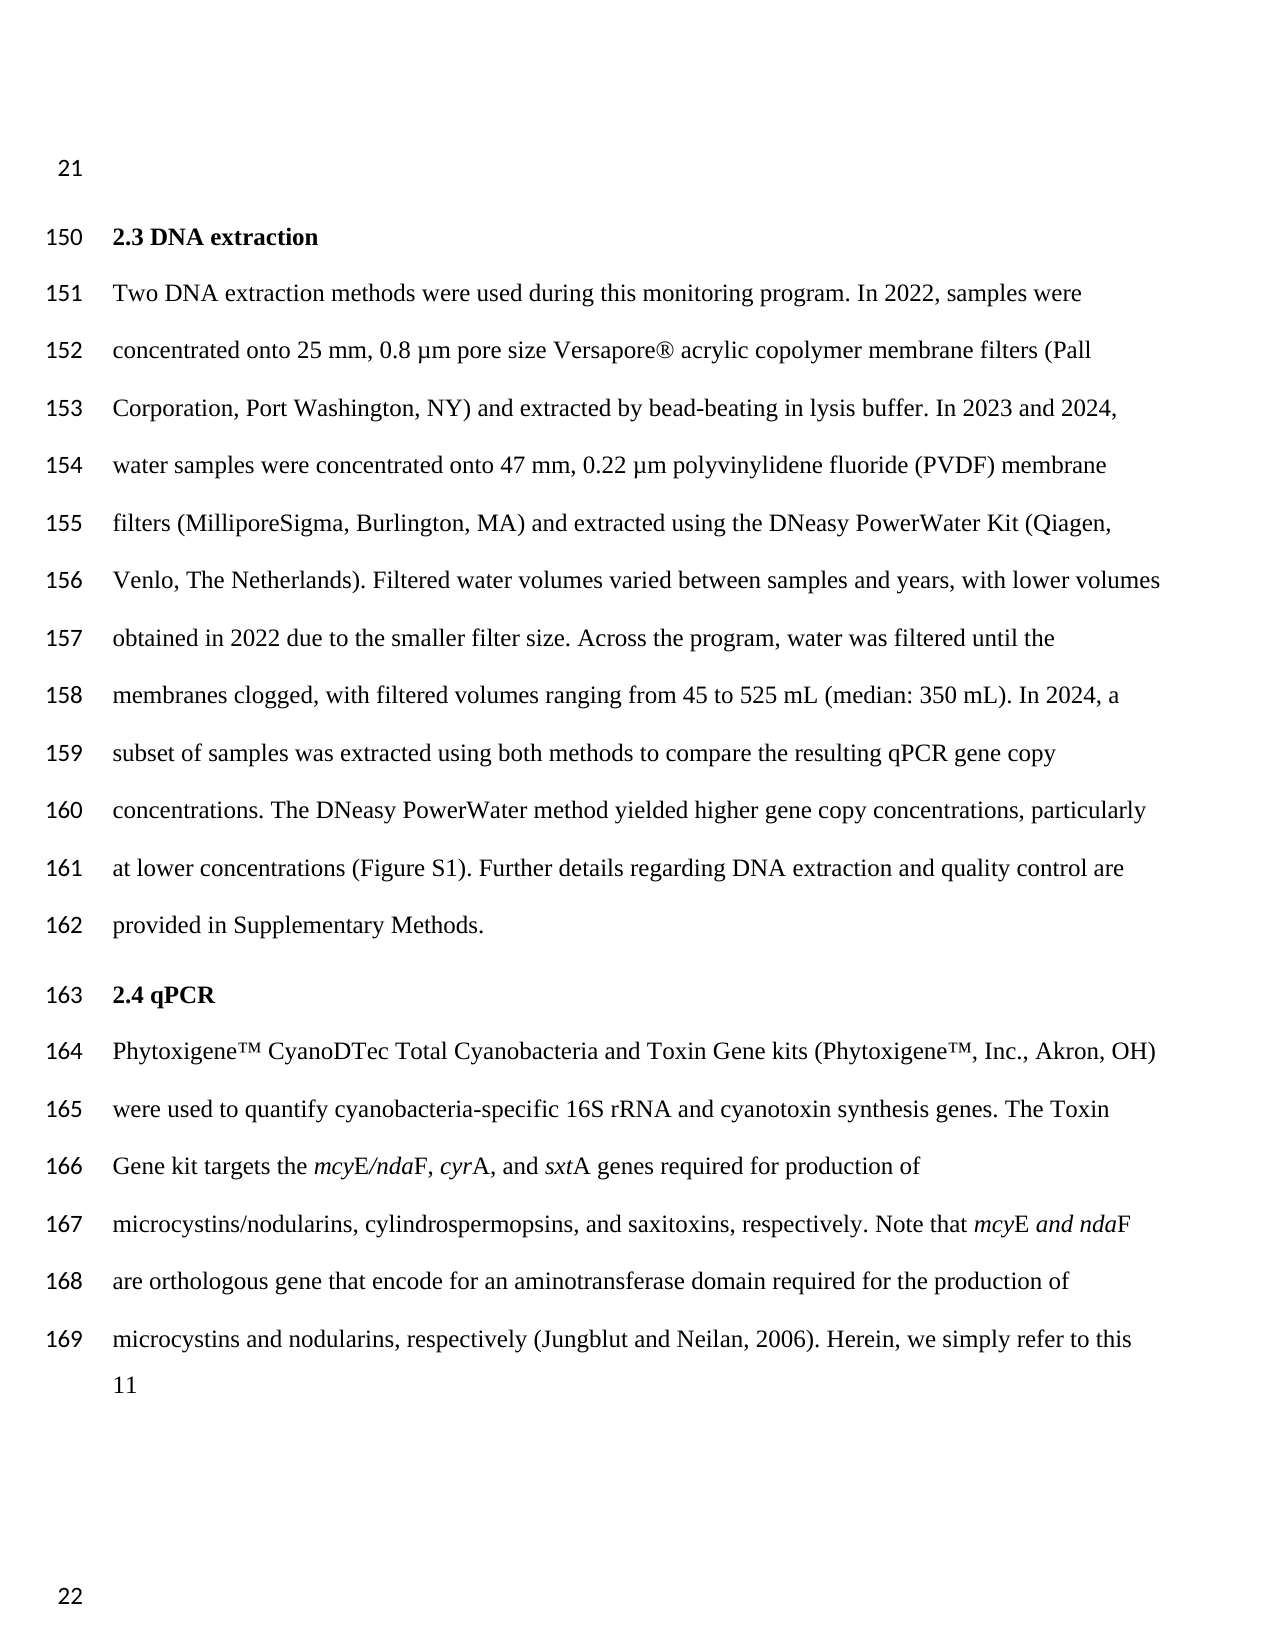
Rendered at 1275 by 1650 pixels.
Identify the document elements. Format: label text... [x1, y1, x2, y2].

text Two DNA extraction methods were used during this monitoring program. In 2022, samples were concentrated onto 25 mm, 0.8 µm pore size Versapore® acrylic copolymer membrane filters (Pall Corporation, Port Washington, NY) and extracted by bead-beating in lysis buffer. In 2023 and 2024, water samples were concentrated onto 47 mm, 0.22 µm polyvinylidene fluoride (PVDF) membrane filters (MilliporeSigma, Burlington, MA) and extracted using the DNeasy PowerWater Kit (Qiagen, Venlo, The Netherlands). Filtered water volumes varied between samples and years, with lower volumes obtained in 2022 due to the smaller filter size. Across the program, water was filtered until the membranes clogged, with filtered volumes ranging from 45 to 525 mL (median: 350 mL). In 2024, a subset of samples was extracted using both methods to compare the resulting qPCR gene copy concentrations. The DNeasy PowerWater method yielded higher gene copy concentrations, particularly at lower concentrations (Figure S1). Further details regarding DNA extraction and quality control are provided in Supplementary Methods. [112, 278, 1163, 939]
subtitle 2.4 qPCR [112, 981, 1163, 1009]
subtitle 2.3 DNA extraction [112, 222, 1163, 251]
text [112, 1036, 1163, 1352]
